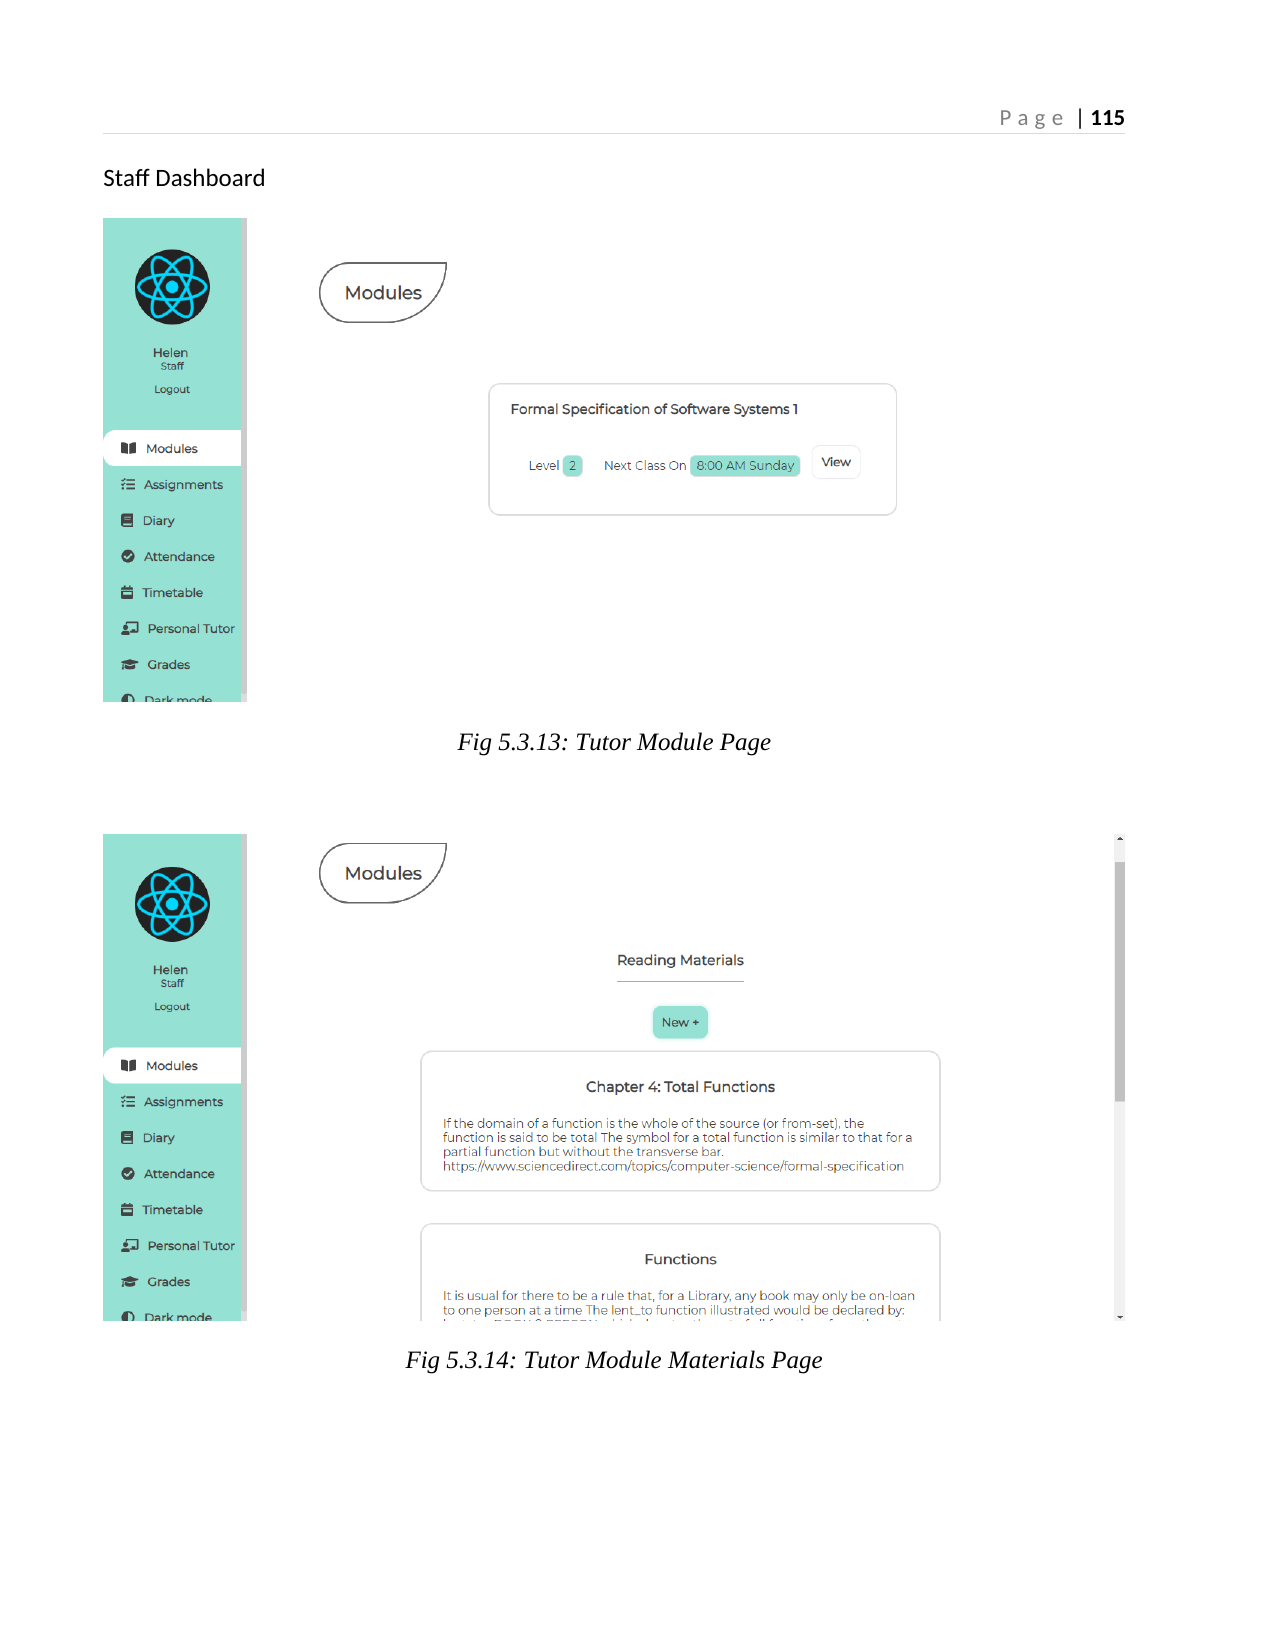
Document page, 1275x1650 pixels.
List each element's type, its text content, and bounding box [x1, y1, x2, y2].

text Fig 5.3.14: Tutor Module Materials Page [103, 1345, 1125, 1374]
text Staff Dashboard [103, 162, 1125, 193]
picture [103, 834, 1125, 1321]
text Fig 5.3.13: Tutor Module Page [103, 727, 1125, 756]
picture [103, 218, 1125, 702]
